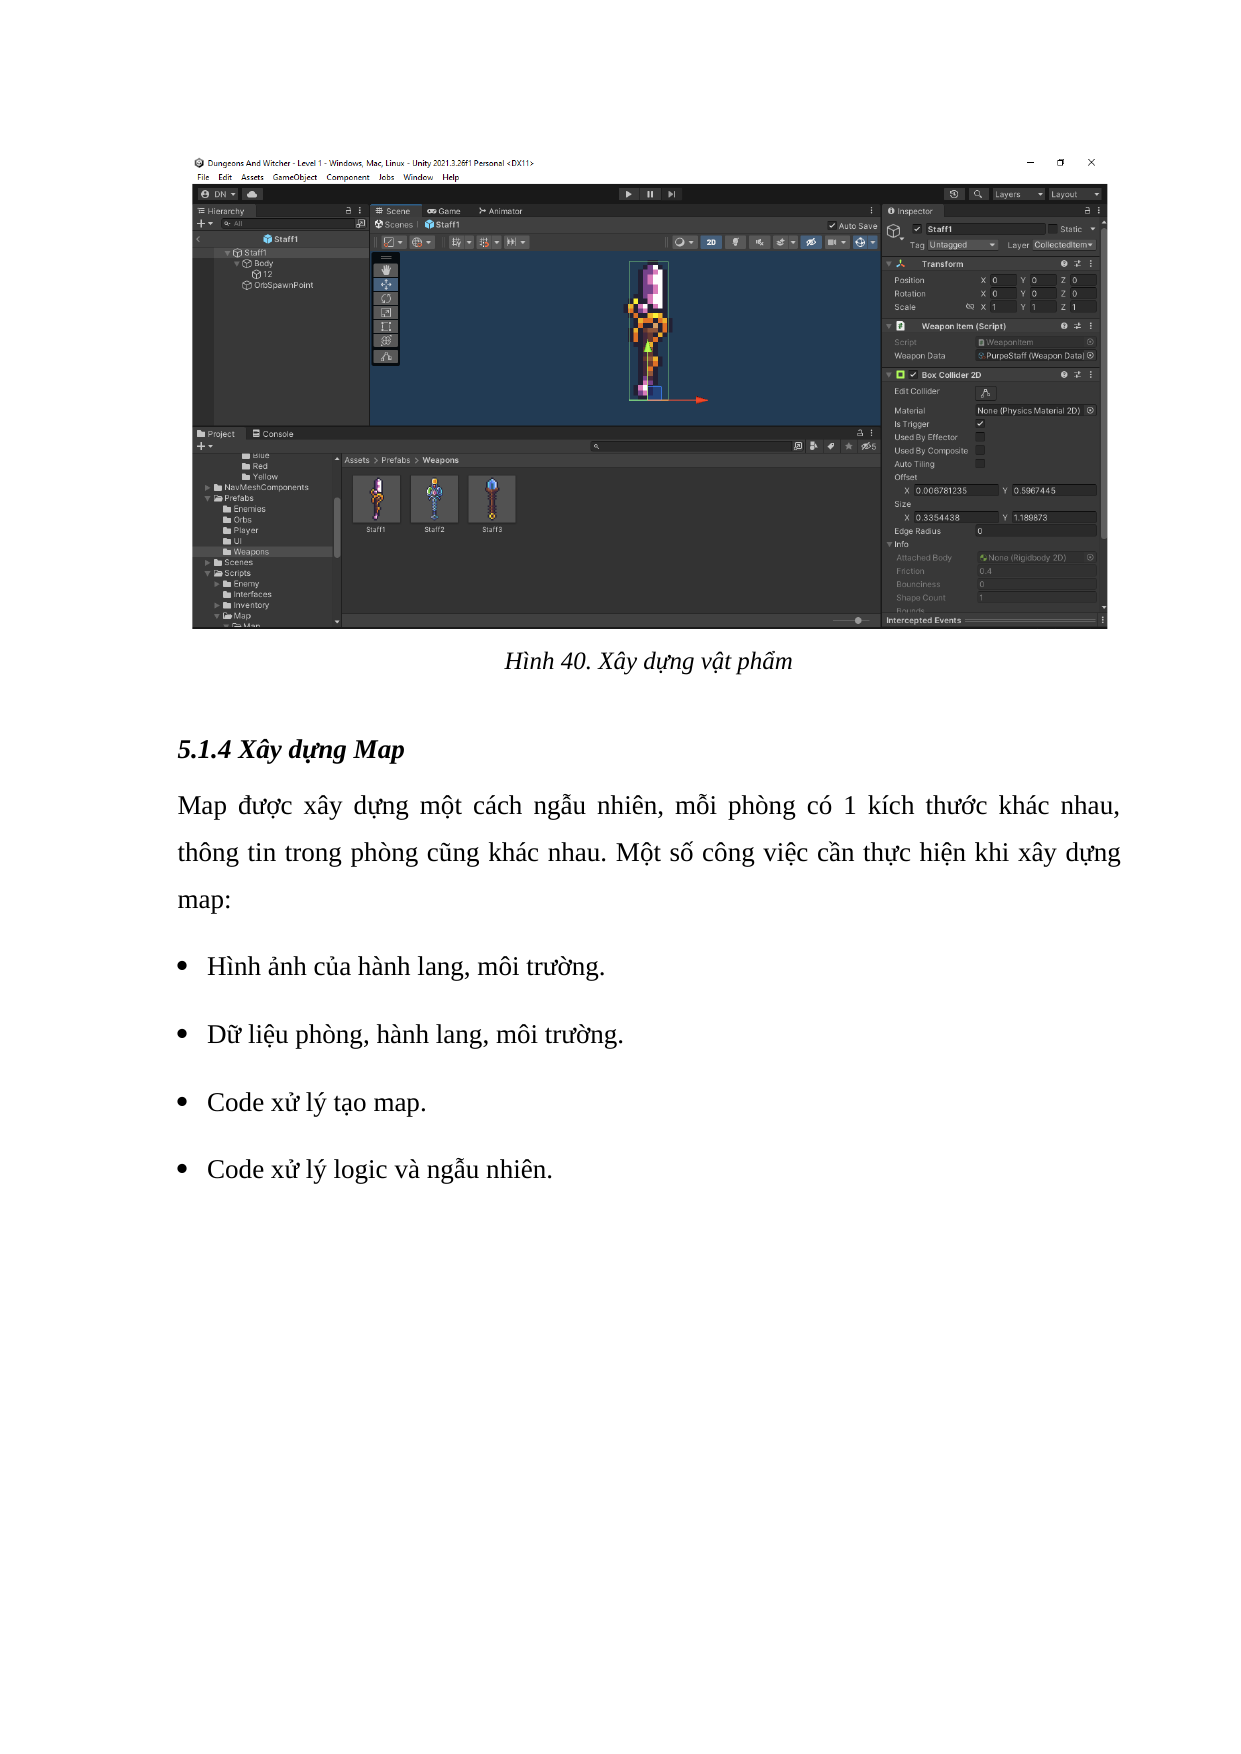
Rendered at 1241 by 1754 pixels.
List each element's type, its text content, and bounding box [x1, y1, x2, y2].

text Dữ liệu phòng, hành lang, môi trường. [177, 1018, 1122, 1049]
text Code xử lý tạo map. [177, 1086, 1122, 1117]
subtitle Xây dựng Map [177, 733, 1122, 764]
text Map được xây dựng một cách ngẫu nhiên, mỗi phòng có 1 kích thước khác nhau, thông tin trong phòng cũng khác nhau. Một số công việc cần thực hiện khi xây dựng map: [177, 789, 1122, 914]
text Code xử lý logic và ngẫu nhiên. [177, 1153, 1122, 1184]
text Hình ảnh của hành lang, môi trường. [177, 950, 1122, 981]
picture [192, 155, 1108, 629]
